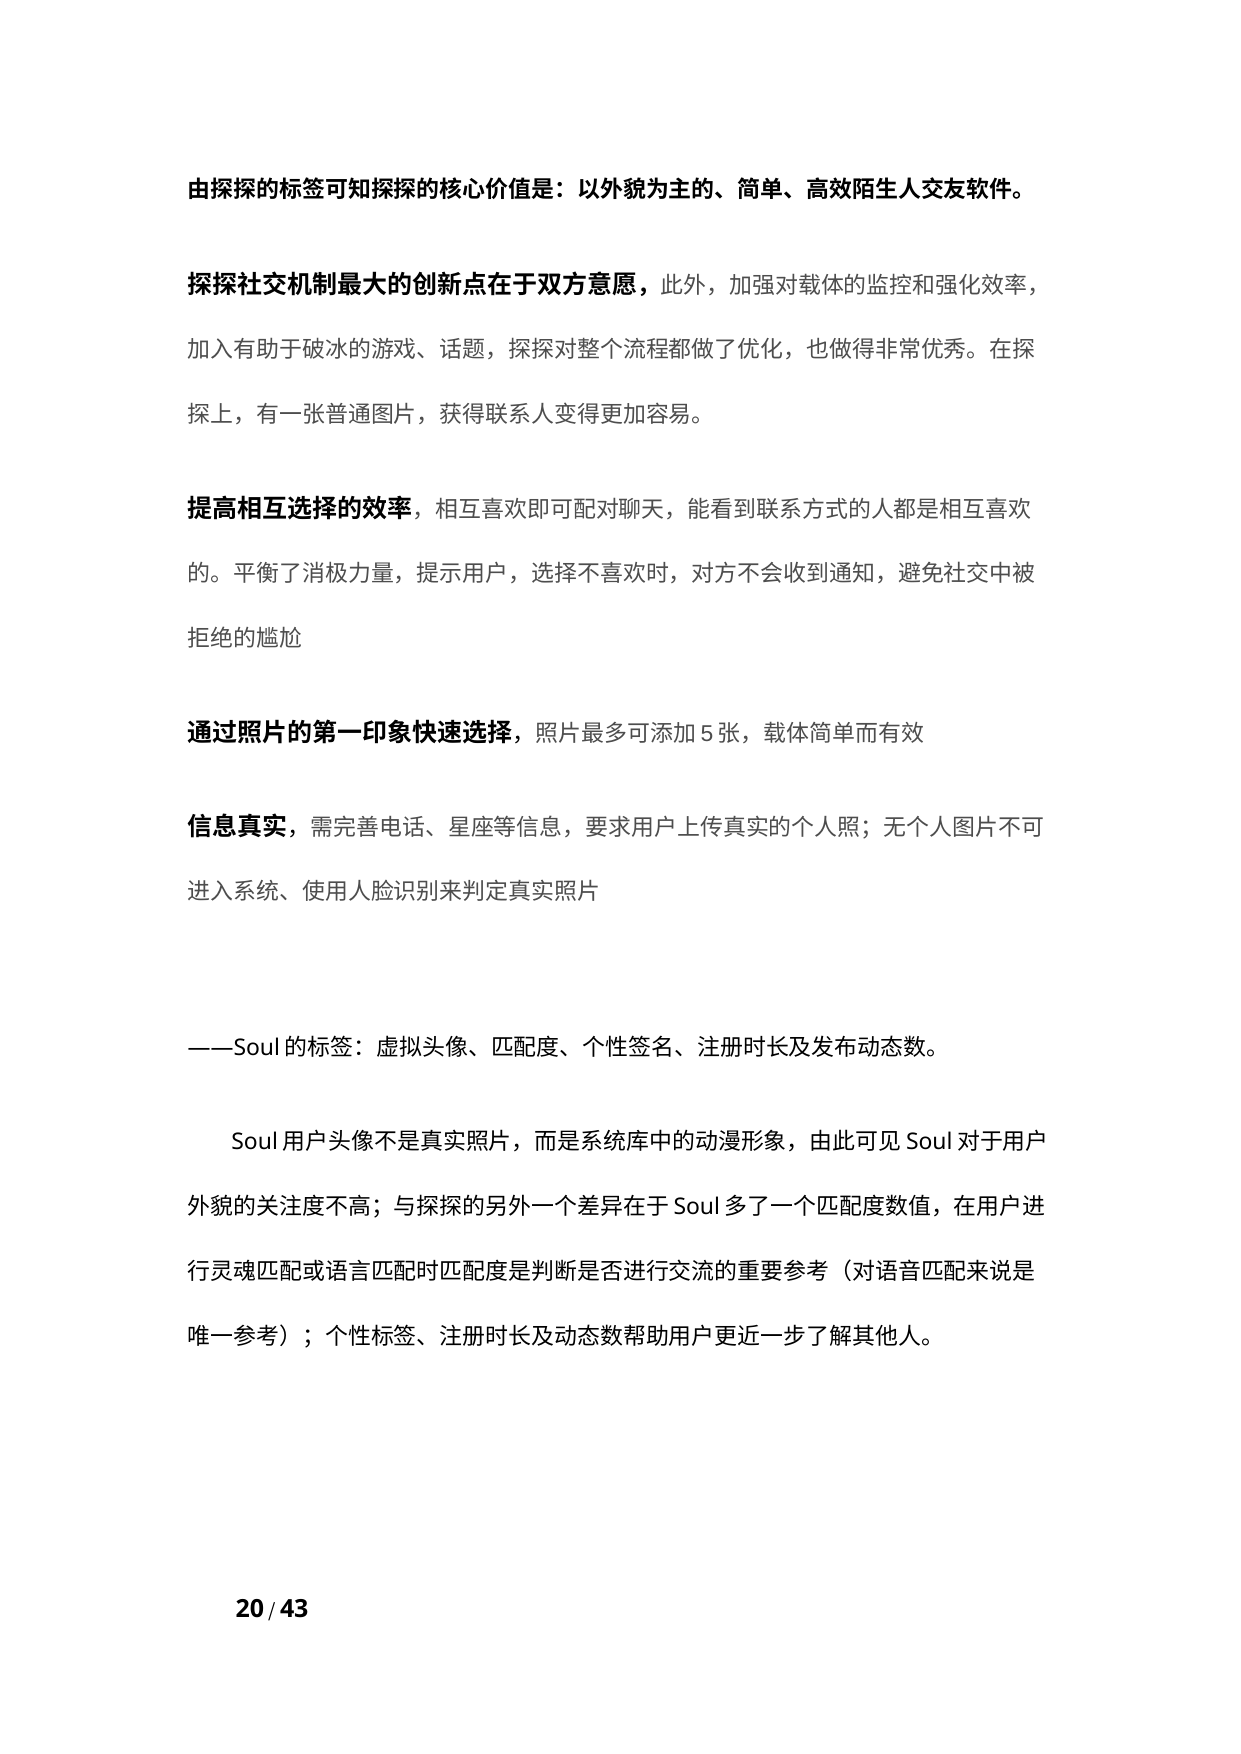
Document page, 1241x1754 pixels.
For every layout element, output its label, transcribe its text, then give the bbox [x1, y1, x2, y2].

text 探探社交机制最大的创新点在于双方意愿，此外，加强对载体的监控和强化效率，加入有助于破冰的游戏、话题，探探对整个流程都做了优化，也做得非常优秀。在探探上，有一张普通图片，获得联系人变得更加容易。 [187, 250, 1053, 445]
text 通过照片的第一印象快速选择，照片最多可添加5张，载体简单而有效 [187, 698, 1053, 763]
text Soul用户头像不是真实照片，而是系统库中的动漫形象，由此可见Soul对于用户外貌的关注度不高；与探探的另外一个差异在于Soul多了一个匹配度数值，在用户进行灵魂匹配或语言匹配时匹配度是判断是否进行交流的重要参考（对语音匹配来说是唯一参考）；个性标签、注册时长及动态数帮助用户更近一步了解其他人。 [187, 1107, 1053, 1367]
text 提高相互选择的效率，相互喜欢即可配对聊天，能看到联系方式的人都是相互喜欢的。平衡了消极力量，提示用户，选择不喜欢时，对方不会收到通知，避免社交中被拒绝的尴尬 [187, 474, 1053, 669]
text ——Soul的标签：虚拟头像、匹配度、个性签名、注册时长及发布动态数。 [187, 1013, 1053, 1078]
text 信息真实，需完善电话、星座等信息，要求用户上传真实的个人照；无个人图片不可进入系统、使用人脸识别来判定真实照片 [187, 792, 1053, 922]
text 由探探的标签可知探探的核心价值是：以外貌为主的、简单、高效陌生人交友软件。 [187, 156, 1053, 221]
